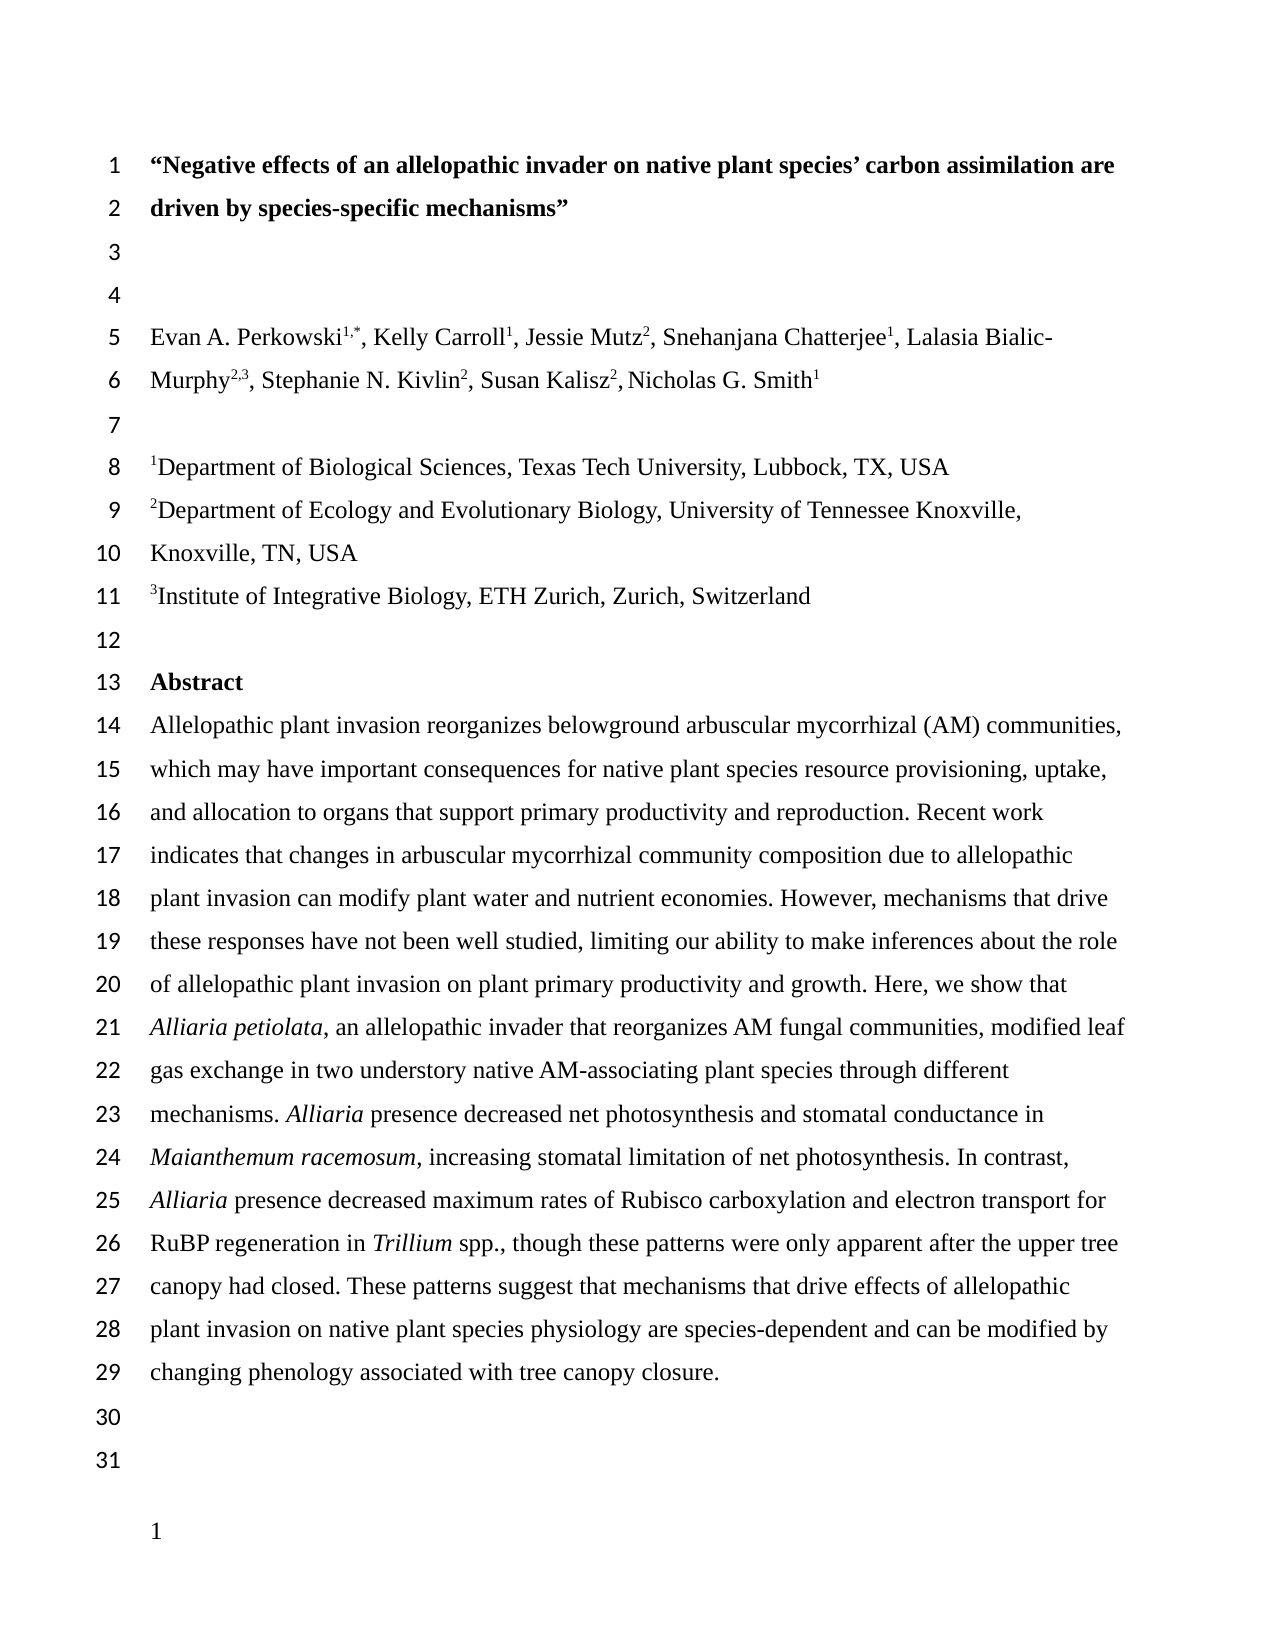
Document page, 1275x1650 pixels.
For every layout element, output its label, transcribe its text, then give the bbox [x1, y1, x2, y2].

text Allelopathic plant invasion reorganizes belowground arbuscular mycorrhizal (AM) communities, which may have important consequences for native plant species resource provisioning, uptake, and allocation to organs that support primary productivity and reproduction. Recent work indicates that changes in arbuscular mycorrhizal community composition due to allelopathic plant invasion can modify plant water and nutrient economies. However, mechanisms that drive these responses have not been well studied, limiting our ability to make inferences about the role of allelopathic plant invasion on plant primary productivity and growth. Here, we show that Alliaria petiolata, an allelopathic invader that reorganizes AM fungal communities, modified leaf gas exchange in two understory native AM-associating plant species through different mechanisms. Alliaria presence decreased net photosynthesis and stomatal conductance in Maianthemum racemosum, increasing stomatal limitation of net photosynthesis. In contrast, Alliaria presence decreased maximum rates of Rubisco carboxylation and electron transport for RuBP regeneration in Trillium spp., though these patterns were only apparent after the upper tree canopy had closed. These patterns suggest that mechanisms that drive effects of allelopathic plant invasion on native plant species physiology are species-dependent and can be modified by changing phenology associated with tree canopy closure. [150, 711, 1125, 1386]
text 1Department of Biological Sciences, Texas Tech University, Lubbock, TX, USA [150, 452, 1125, 481]
text “Negative effects of an allelopathic invader on native plant species’ carbon assimilation are driven by species-specific mechanisms” [150, 150, 1125, 222]
text 3Institute of Integrative Biology, ETH Zurich, Zurich, Switzerland [150, 581, 1125, 610]
text Evan A. Perkowski1,*, Kelly Carroll1, Jessie Mutz2, Snehanjana Chatterjee1, Lalasia Bialic-Murphy2,3, Stephanie N. Kivlin2, Susan Kalisz2, Nicholas G. Smith1 [150, 322, 1125, 394]
text Abstract [150, 667, 1125, 696]
text 2Department of Ecology and Evolutionary Biology, University of Tennessee Knoxville, Knoxville, TN, USA [150, 495, 1125, 567]
